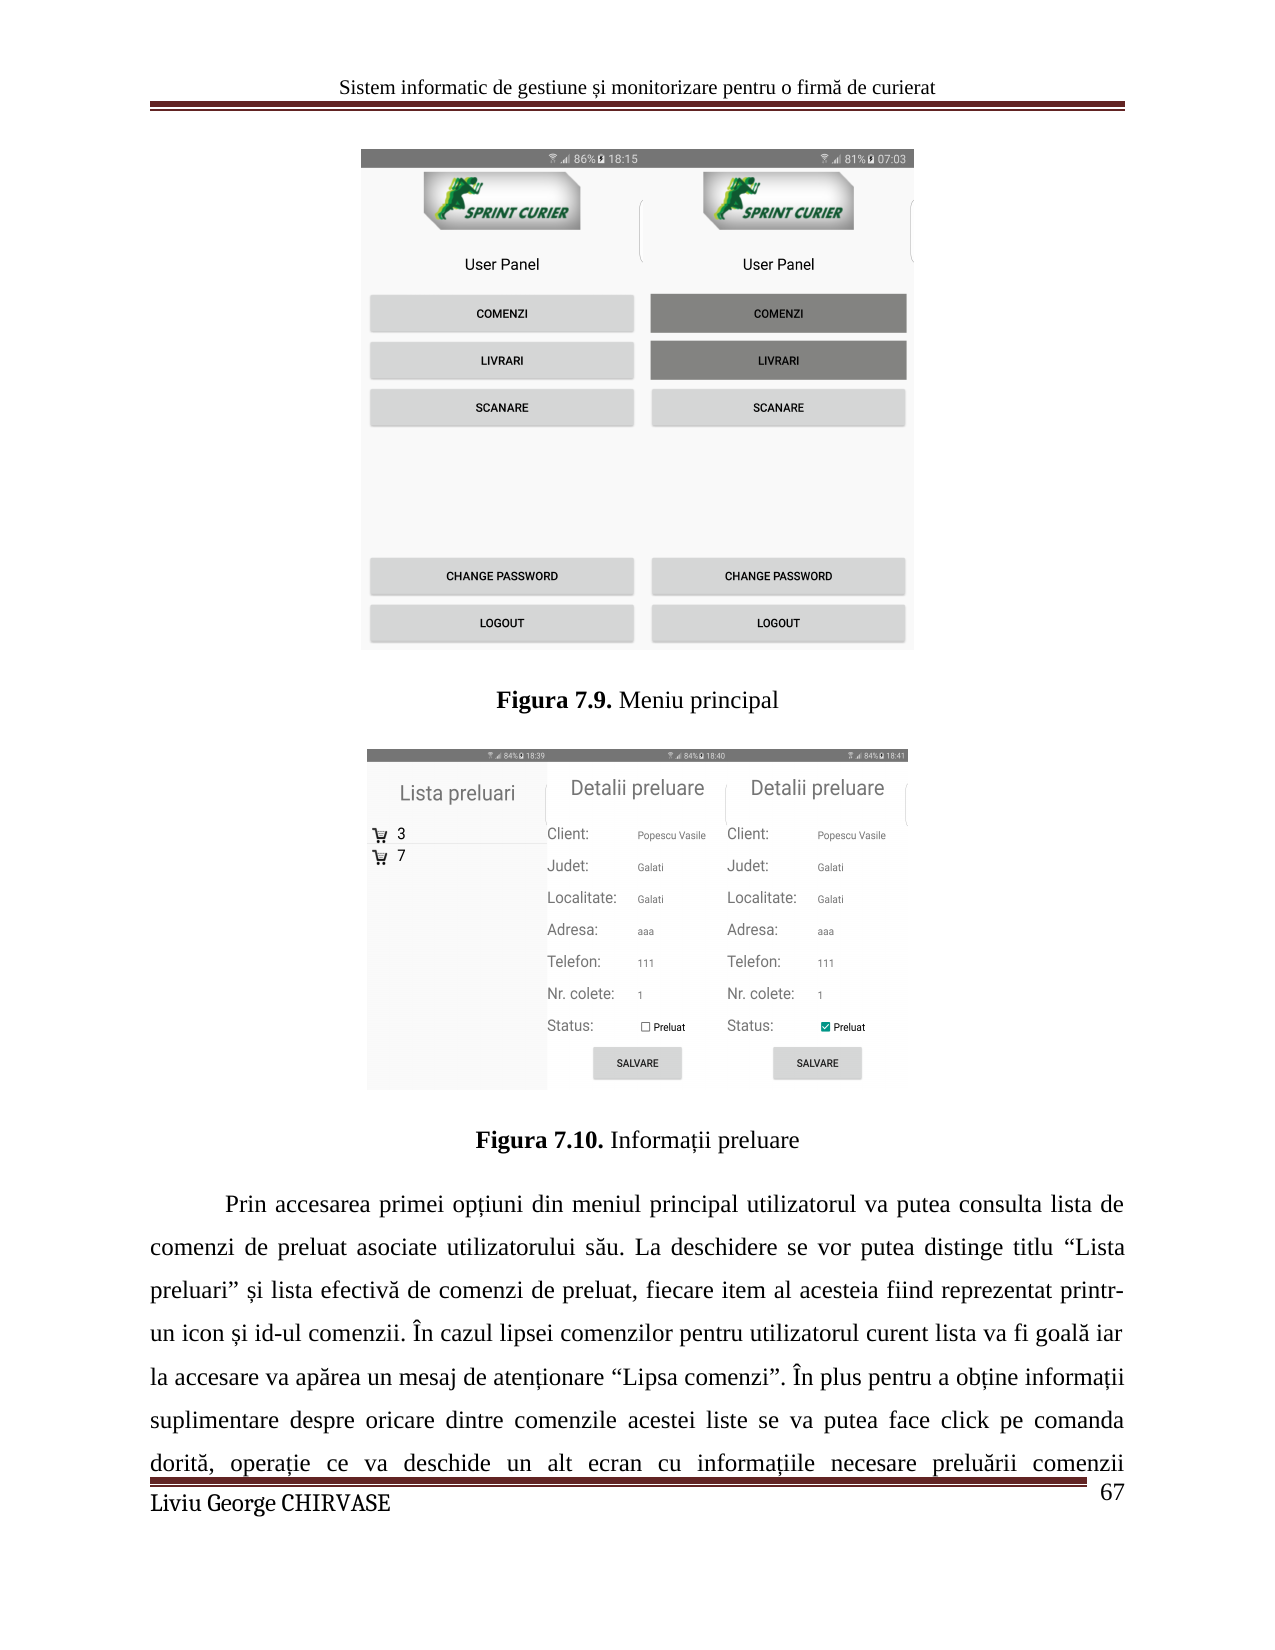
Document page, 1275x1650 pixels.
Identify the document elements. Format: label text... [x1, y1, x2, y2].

picture [367, 749, 908, 1090]
picture [361, 149, 914, 650]
text Figura 7.9. Meniu principal [150, 685, 1125, 714]
text Figura 7.10. Informații preluare [150, 1125, 1125, 1154]
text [150, 1189, 1125, 1477]
